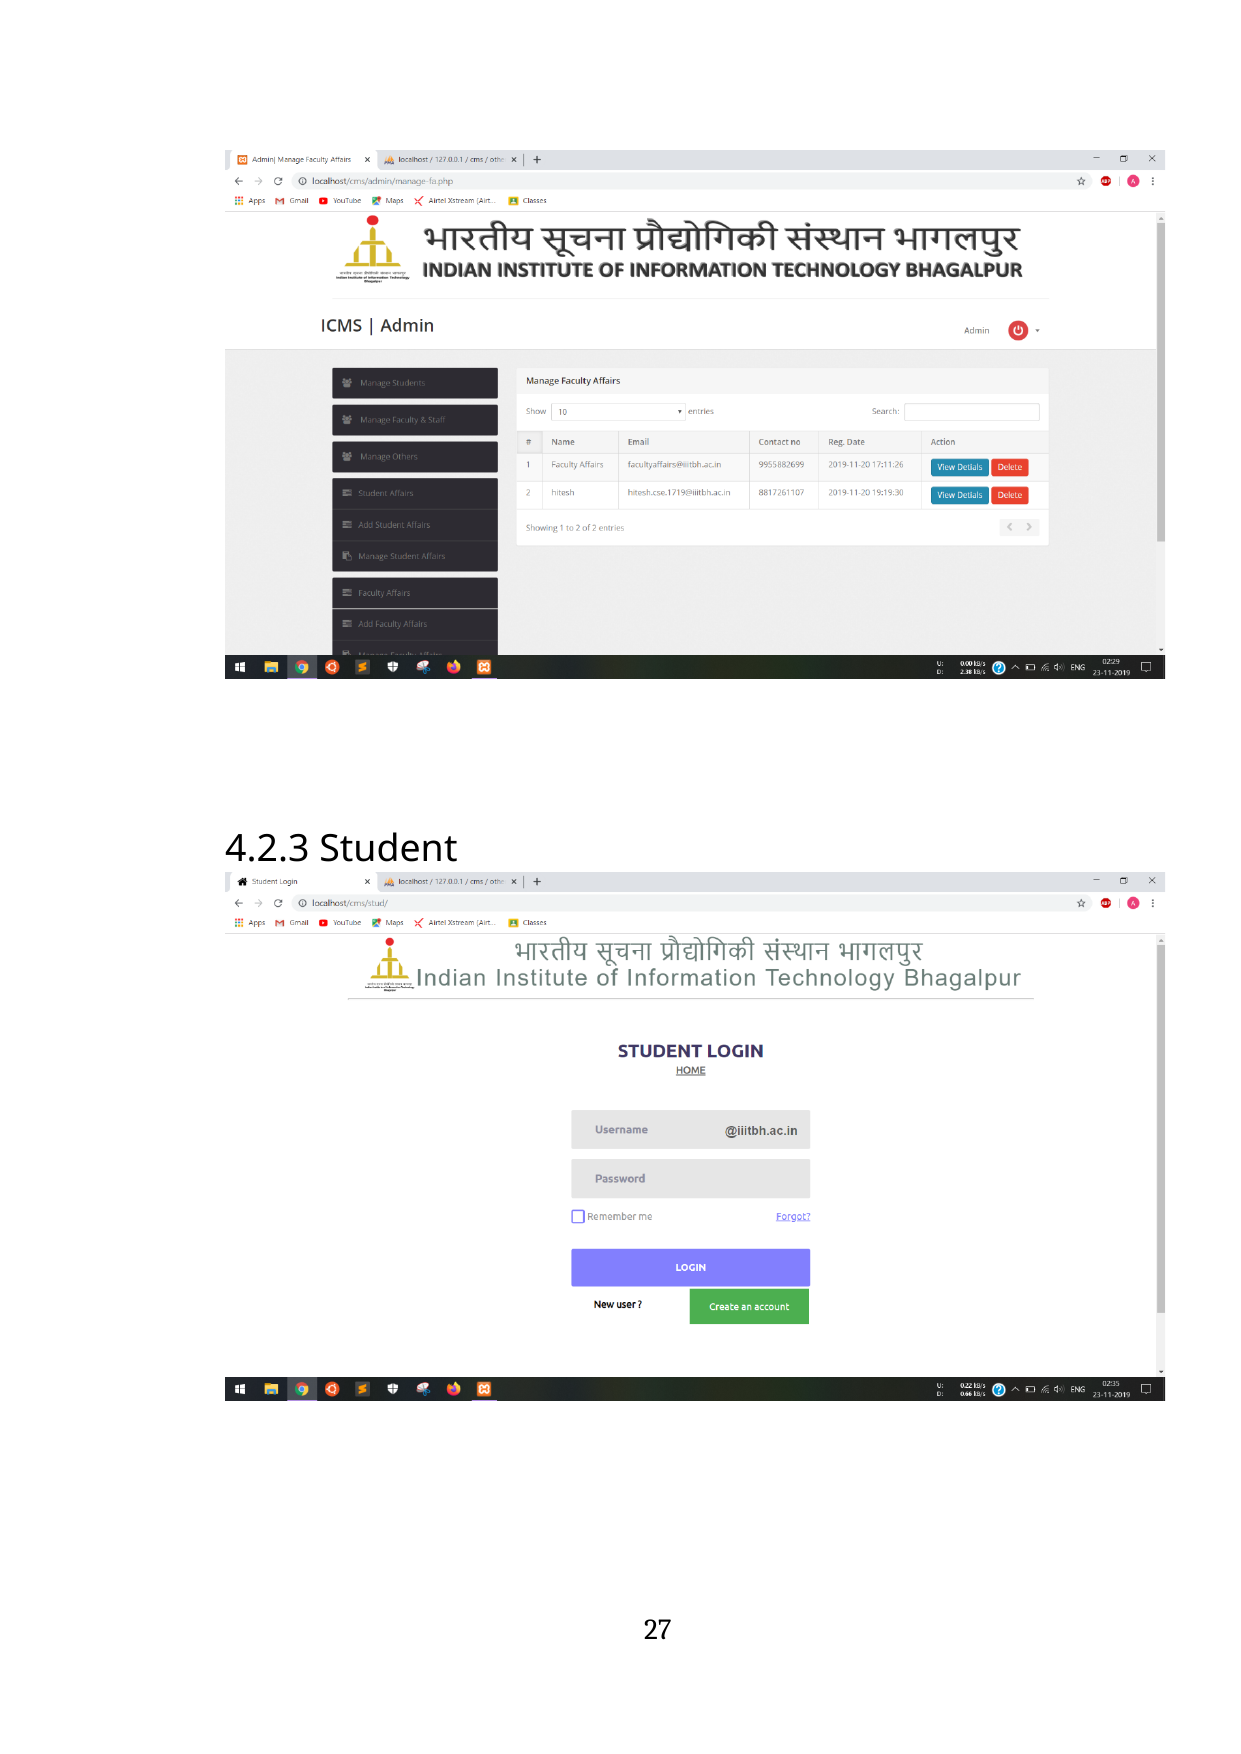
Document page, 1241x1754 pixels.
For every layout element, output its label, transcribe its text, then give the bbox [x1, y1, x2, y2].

subtitle 4.2.3 Student [225, 821, 1090, 872]
picture [225, 150, 1166, 679]
picture [225, 872, 1166, 1401]
